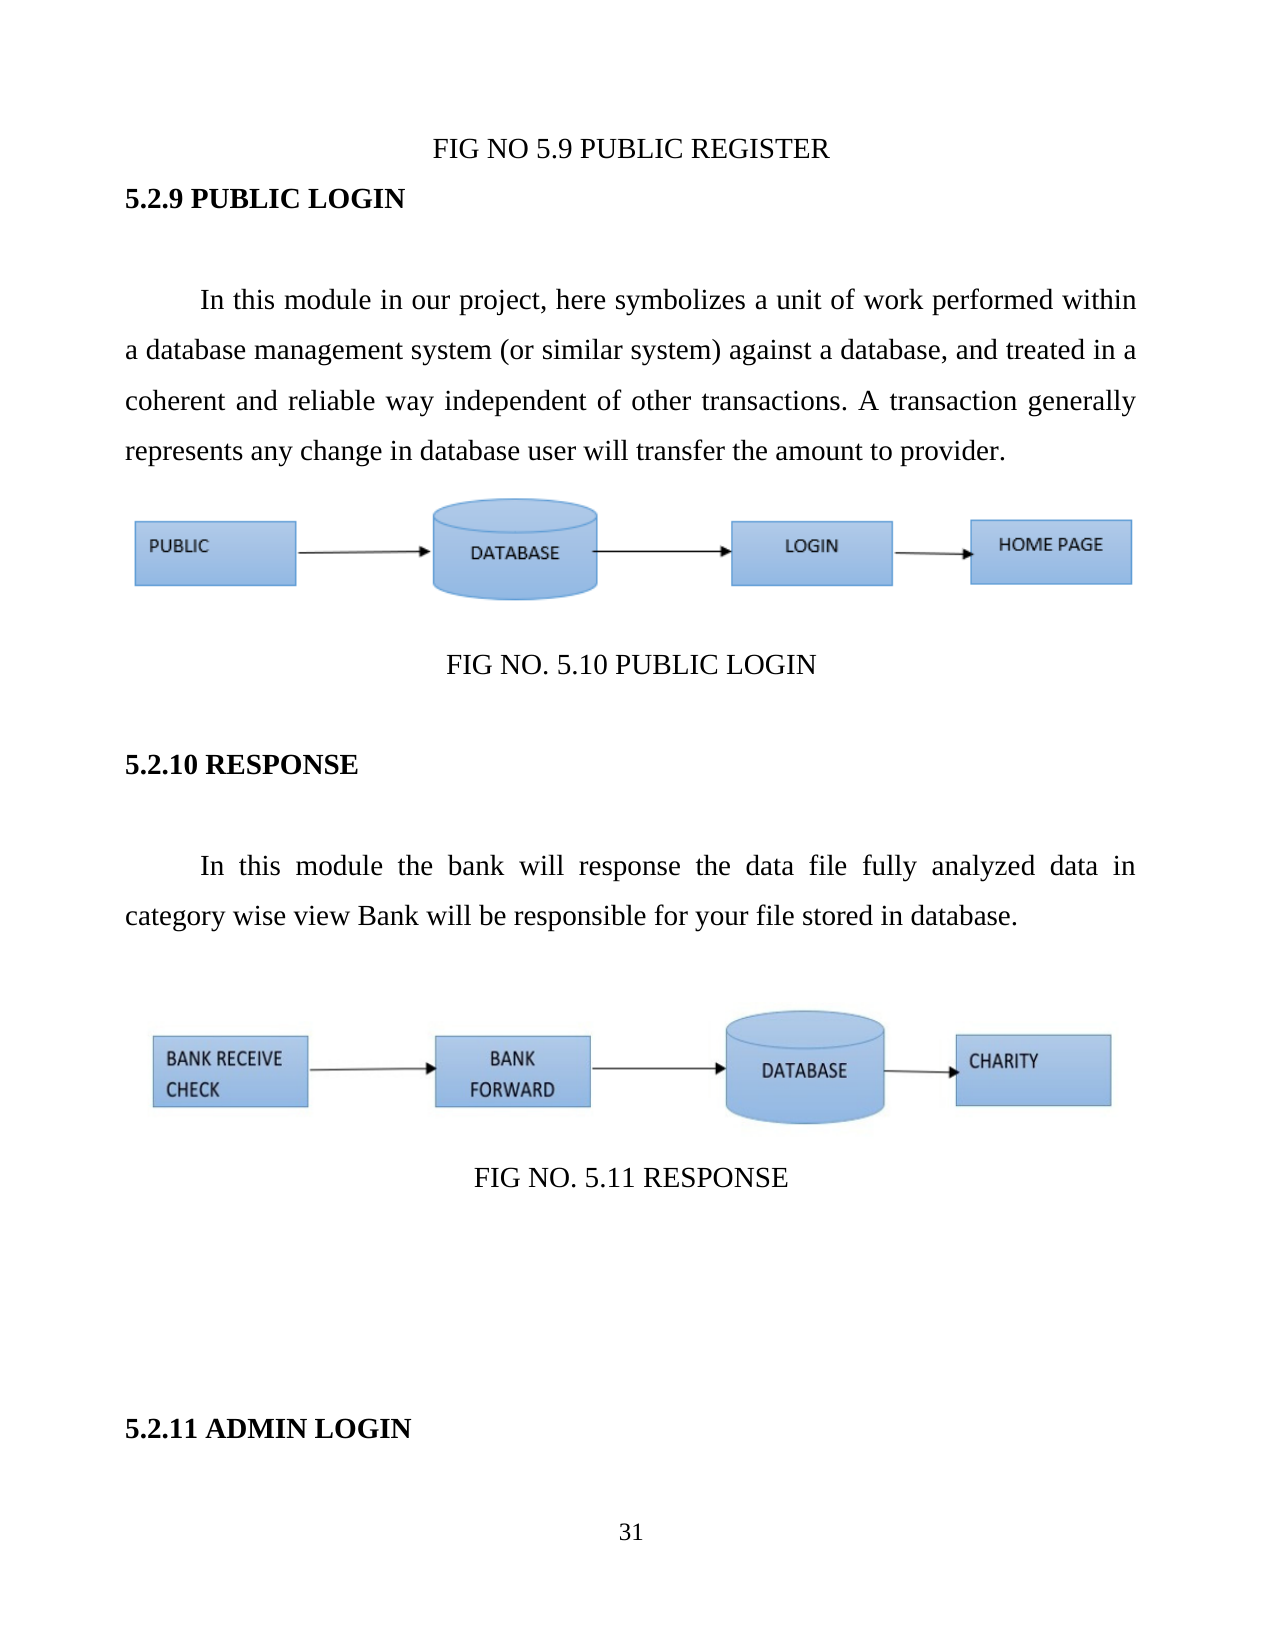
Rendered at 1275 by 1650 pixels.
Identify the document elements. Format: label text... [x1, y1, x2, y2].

text FIG NO 5.9 PUBLIC REGISTER [125, 131, 1137, 165]
text 5.2.9 PUBLIC LOGIN [125, 182, 1137, 215]
text FIG NO. 5.10 PUBLIC LOGIN [125, 647, 1137, 680]
text 5.2.11 ADMIN LOGIN [125, 1412, 1137, 1445]
text In this module the bank will response the data file fully analyzed data in category wise view Bank will be responsible for your file stored in database. [125, 848, 1137, 932]
picture [125, 999, 1138, 1146]
picture [125, 483, 1138, 633]
text 5.2.10 RESPONSE [125, 747, 1137, 781]
text FIG NO. 5.11 RESPONSE [125, 1160, 1137, 1193]
text In this module in our project, here symbolizes a unit of work performed within a database management system (or similar system) against a database, and treated in a coherent and reliable way independent of other transactions. A transaction generally represents any change in database user will transfer the amount to provider. [125, 282, 1137, 467]
